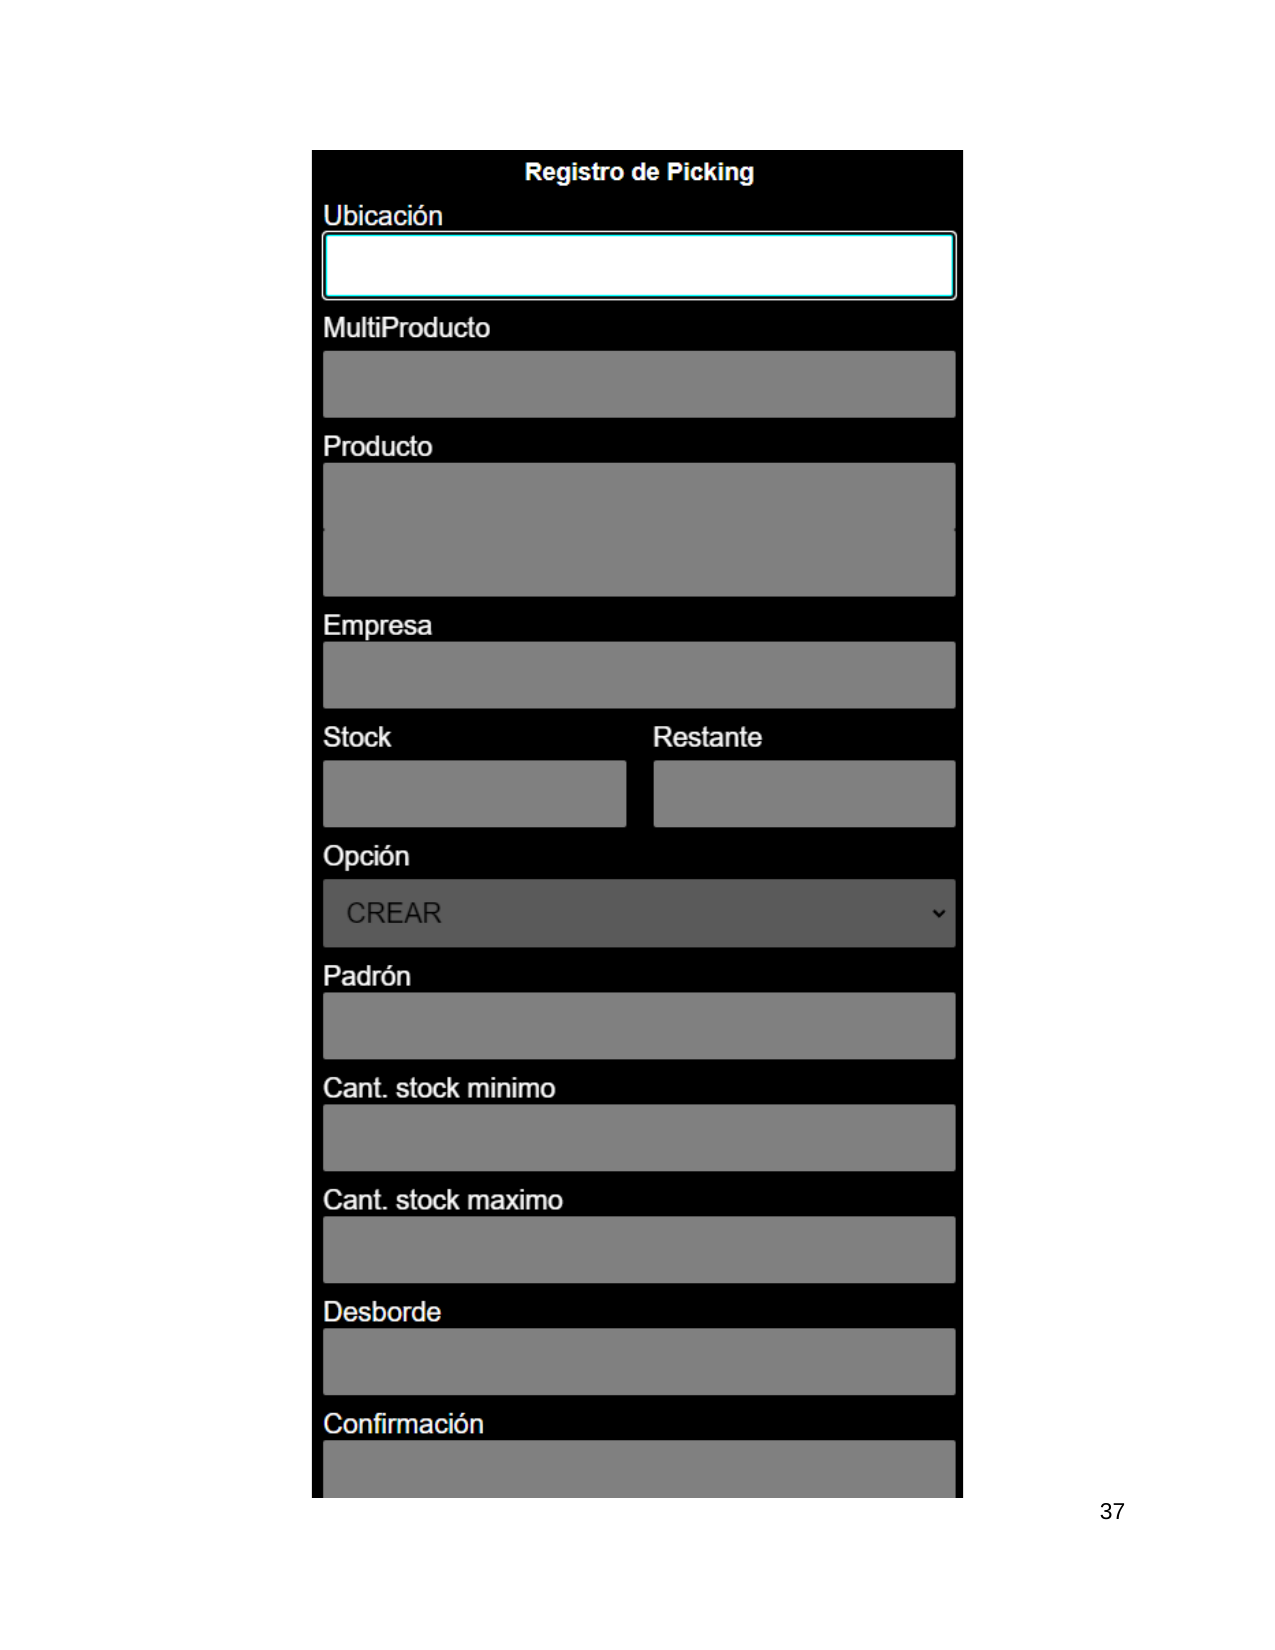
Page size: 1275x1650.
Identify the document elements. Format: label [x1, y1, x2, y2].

picture [311, 150, 964, 1498]
